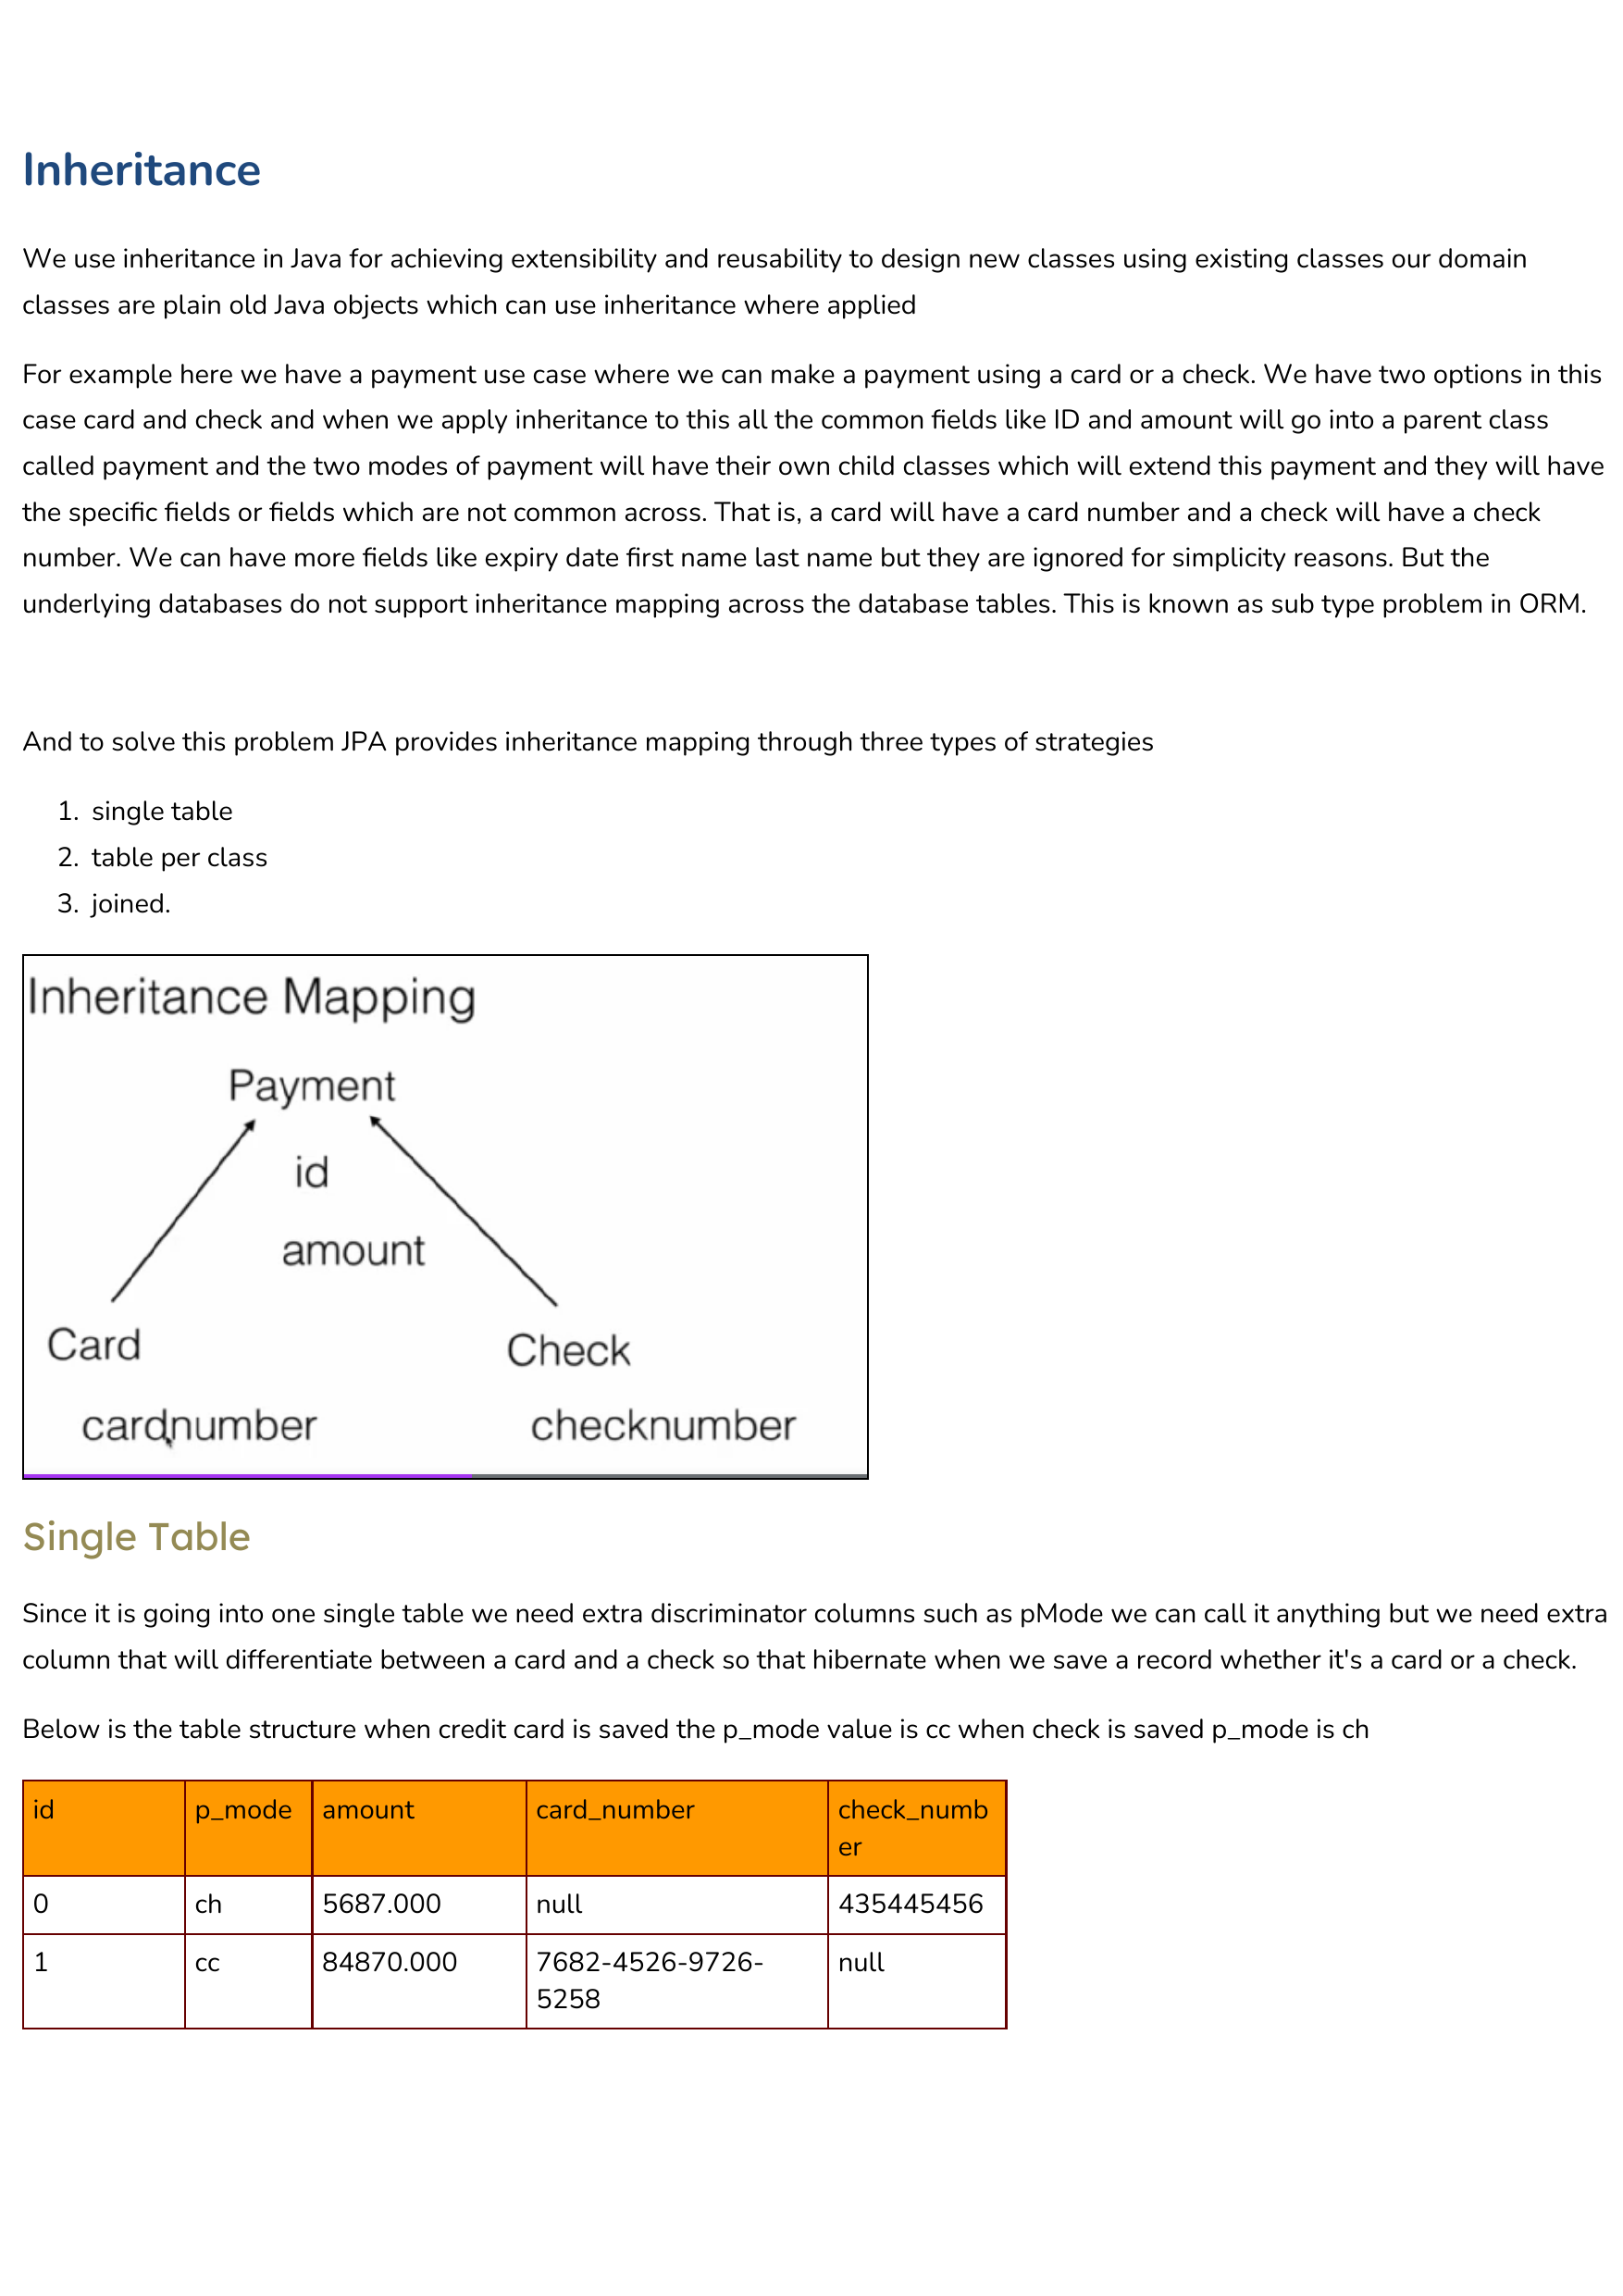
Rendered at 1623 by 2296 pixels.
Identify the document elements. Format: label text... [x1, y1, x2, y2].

text Since it is going into one single table we need extra discriminator columns such as pMode we can call it anything but we need extra column that will differentiate between a card and a check so that hibernate when we save a record whether it's a card or a check. [22, 1595, 1623, 1679]
text For example here we have a payment use case where we can make a payment using a card or a check. We have two options in this case card and check and when we apply inheritance to this all the common fields like ID and amount will go into a parent class called payment and the two modes of payment will have their own child classes which will extend this payment and they will have the specific fields or fields which are not common across. That is, a card will have a card number and a check will have a check number. We can have more fields like expiry date first name last name but they are ignored for simplicity reasons. But the underlying databases do not support inheritance mapping across the database tables. This is known as sub type problem in ORM. [22, 355, 1623, 623]
list joined. [56, 885, 1623, 922]
table_cell 1 [24, 1935, 184, 2028]
table_cell 0 [24, 1877, 184, 1932]
table_cell null [829, 1935, 1005, 2028]
table_cell cc [186, 1935, 311, 2028]
subtitle Single Table [22, 1512, 1623, 1560]
text We use inheritance in Java for achieving extensibility and reusability to design new classes using existing classes our domain classes are plain old Java objects which can use inheritance where applied [22, 241, 1623, 324]
list table per class [56, 839, 1623, 876]
table_header card_number [527, 1781, 827, 1875]
table_cell 7682-4526-9726-5258 [527, 1935, 827, 2028]
list single table [56, 793, 1623, 830]
table_cell ch [186, 1877, 311, 1932]
table_cell 5687.000 [314, 1877, 526, 1932]
table_header amount [314, 1781, 526, 1875]
text Below is the table structure when credit card is saved the p_mode value is cc when check is saved p_mode is ch [22, 1710, 1623, 1747]
table_cell 84870.000 [314, 1935, 526, 2028]
table_cell null [527, 1877, 827, 1932]
table_header p_mode [186, 1781, 311, 1875]
subtitle Inheritance [22, 139, 1623, 202]
picture [24, 956, 867, 1478]
text And to solve this problem JPA provides inheritance mapping through three types of strategies [22, 724, 1623, 761]
table_cell 435445456 [829, 1877, 1005, 1932]
table_header id [24, 1781, 184, 1875]
table_header check_number [829, 1781, 1005, 1875]
